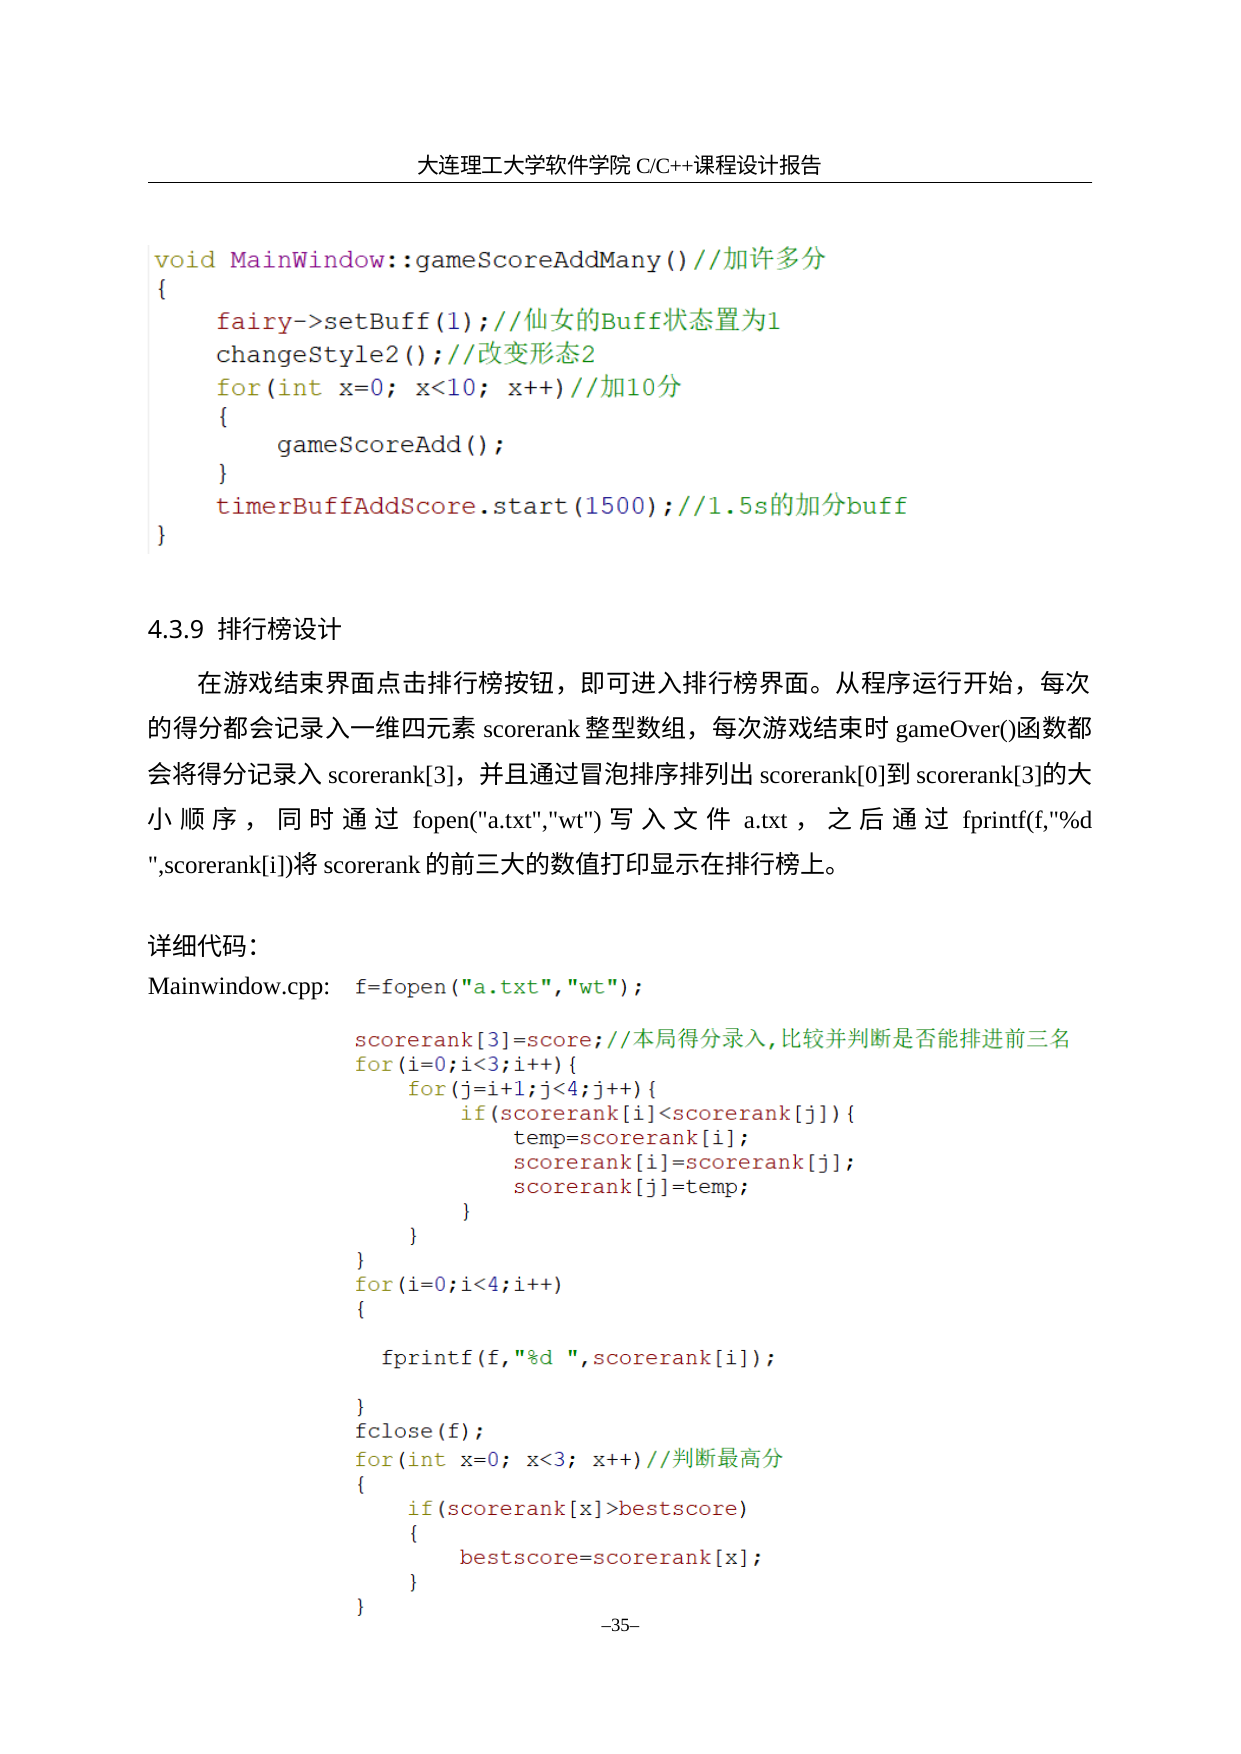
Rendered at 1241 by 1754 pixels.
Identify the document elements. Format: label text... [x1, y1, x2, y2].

picture [351, 1000, 1072, 1623]
text 详细代码： [148, 926, 1092, 962]
picture [147, 245, 913, 554]
text Mainwindow.cpp: [148, 971, 1092, 1000]
text 在游戏结束界面点击排行榜按钮，即可进入排行榜界面。从程序运行开始，每次的得分都会记录入一维四元素scorerank整型数组，每次游戏结束时gameOver()函数都会将得分记录入scorerank[3]，并且通过冒泡排序排列出scorerank[0]到scorerank[3]的大小顺序，同时通过fopen("a.txt","wt")写入文件a.txt，之后通过fprintf(f,"%d ",scorerank[i])将scorerank的前三大的数值打印显示在排行榜上。 [148, 663, 1092, 881]
subtitle 4.3.9 排行榜设计 [148, 609, 1092, 645]
